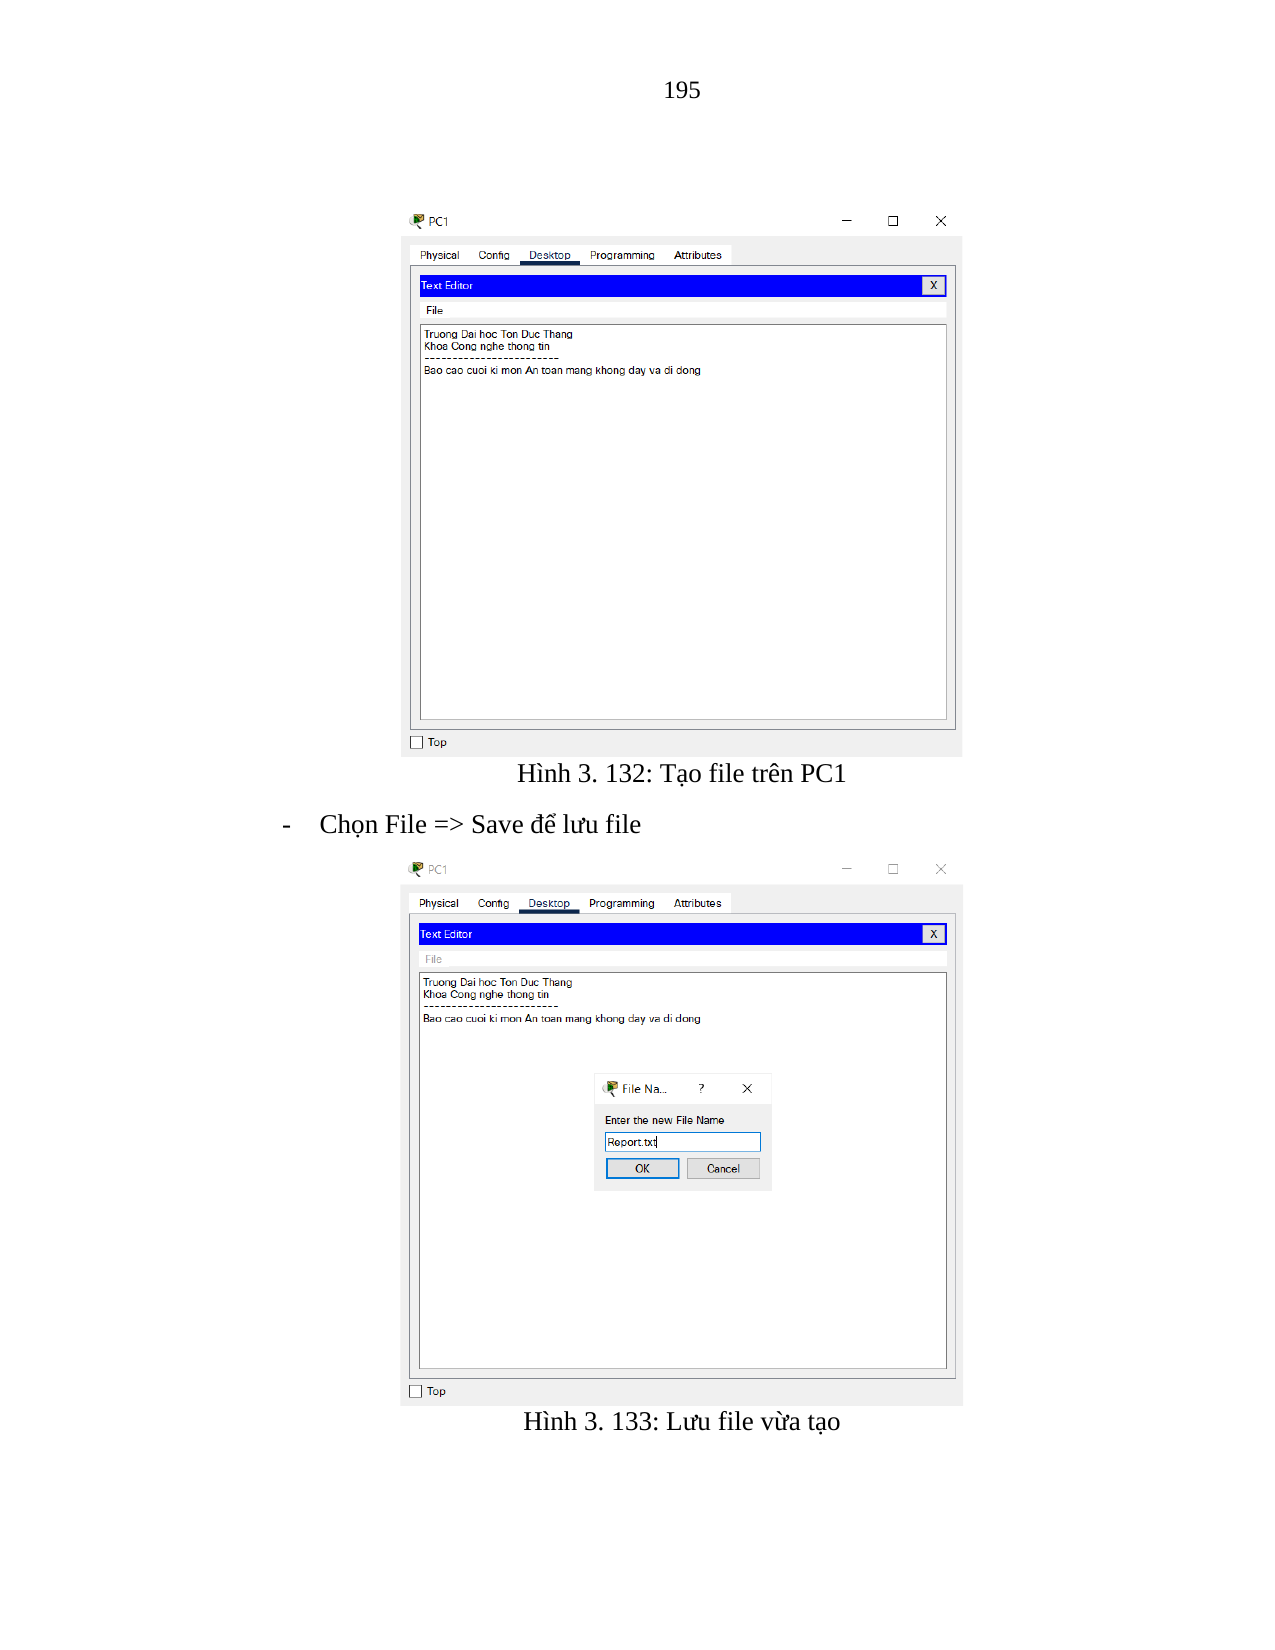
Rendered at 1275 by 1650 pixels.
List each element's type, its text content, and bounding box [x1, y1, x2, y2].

picture [401, 206, 963, 757]
picture [400, 855, 964, 1406]
list Chọn File => Save để lưu file [282, 809, 1157, 840]
